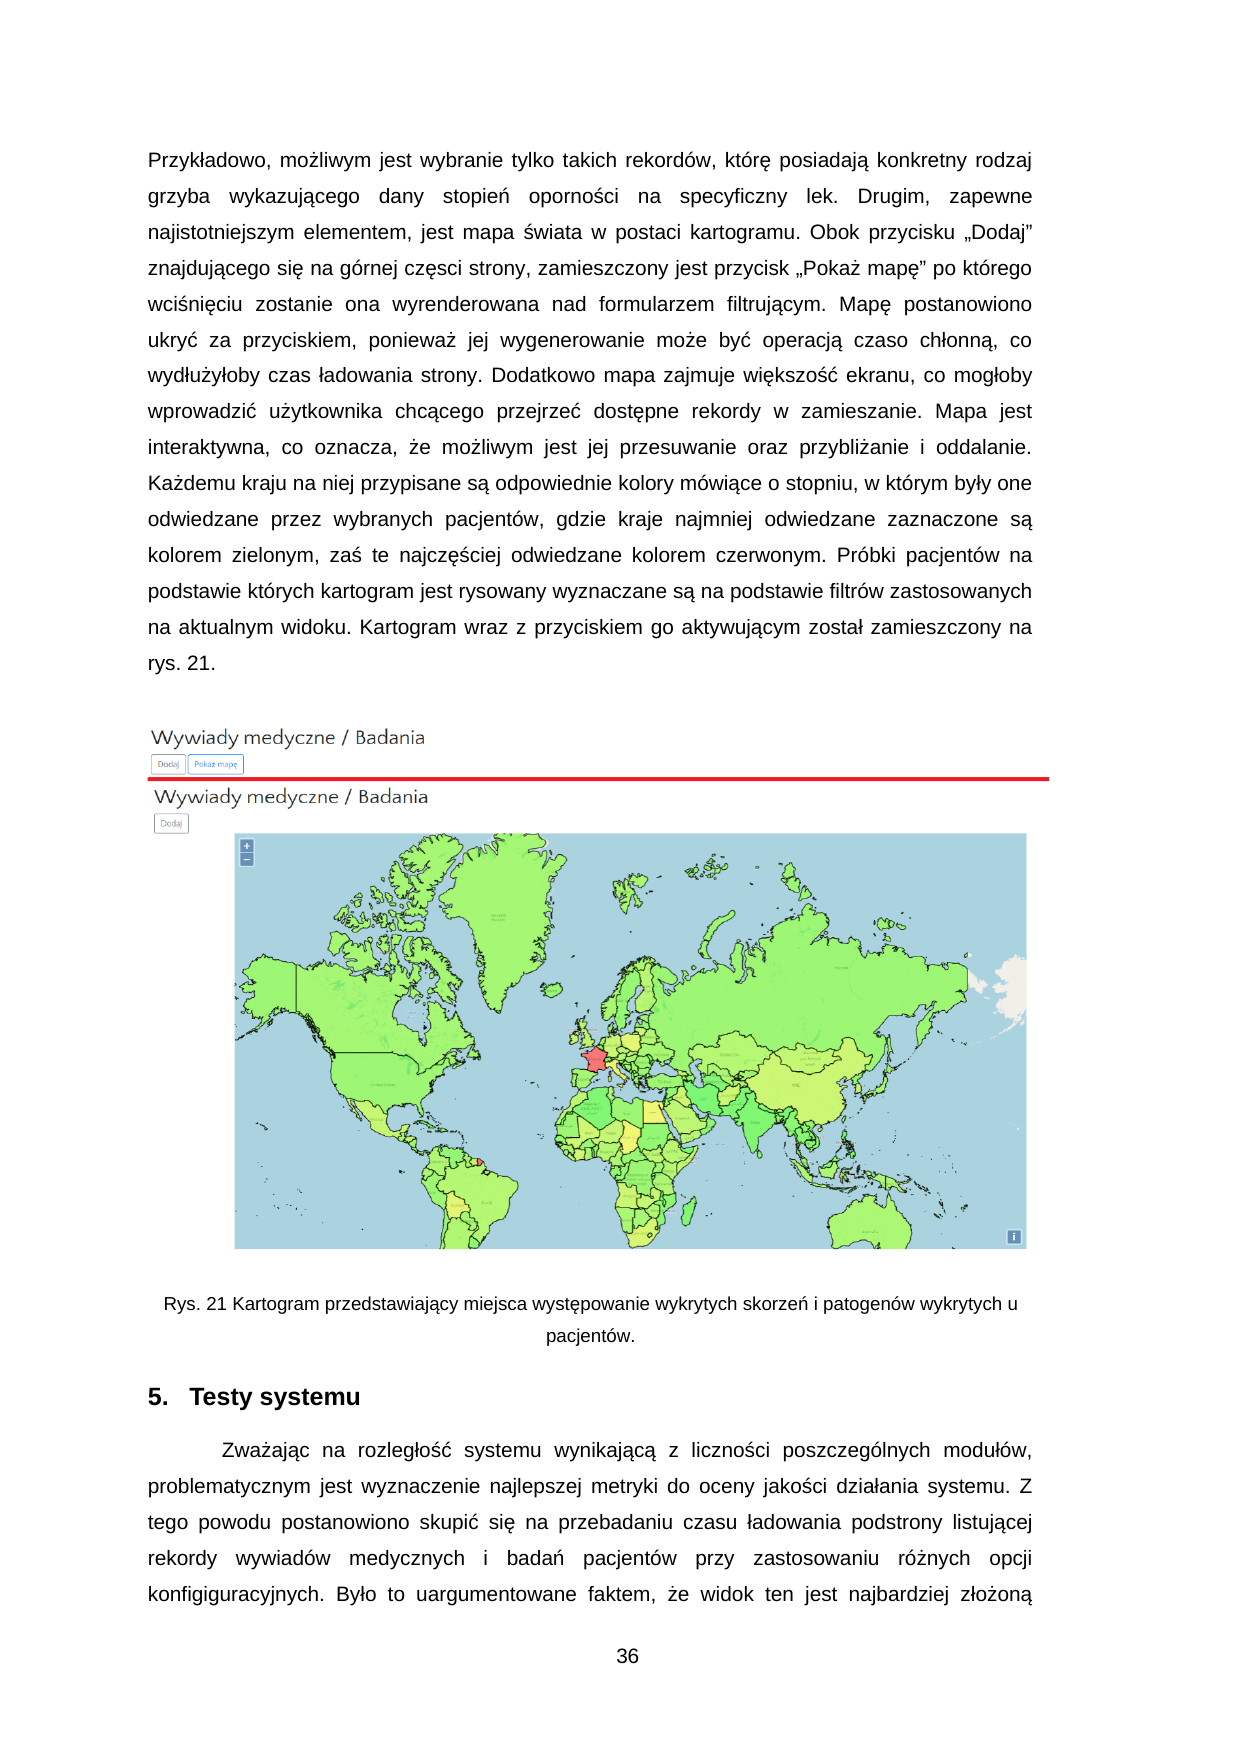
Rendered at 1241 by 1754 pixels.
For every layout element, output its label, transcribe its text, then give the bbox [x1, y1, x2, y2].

subtitle Testy systemu [148, 1382, 1033, 1411]
picture [147, 722, 1050, 1256]
